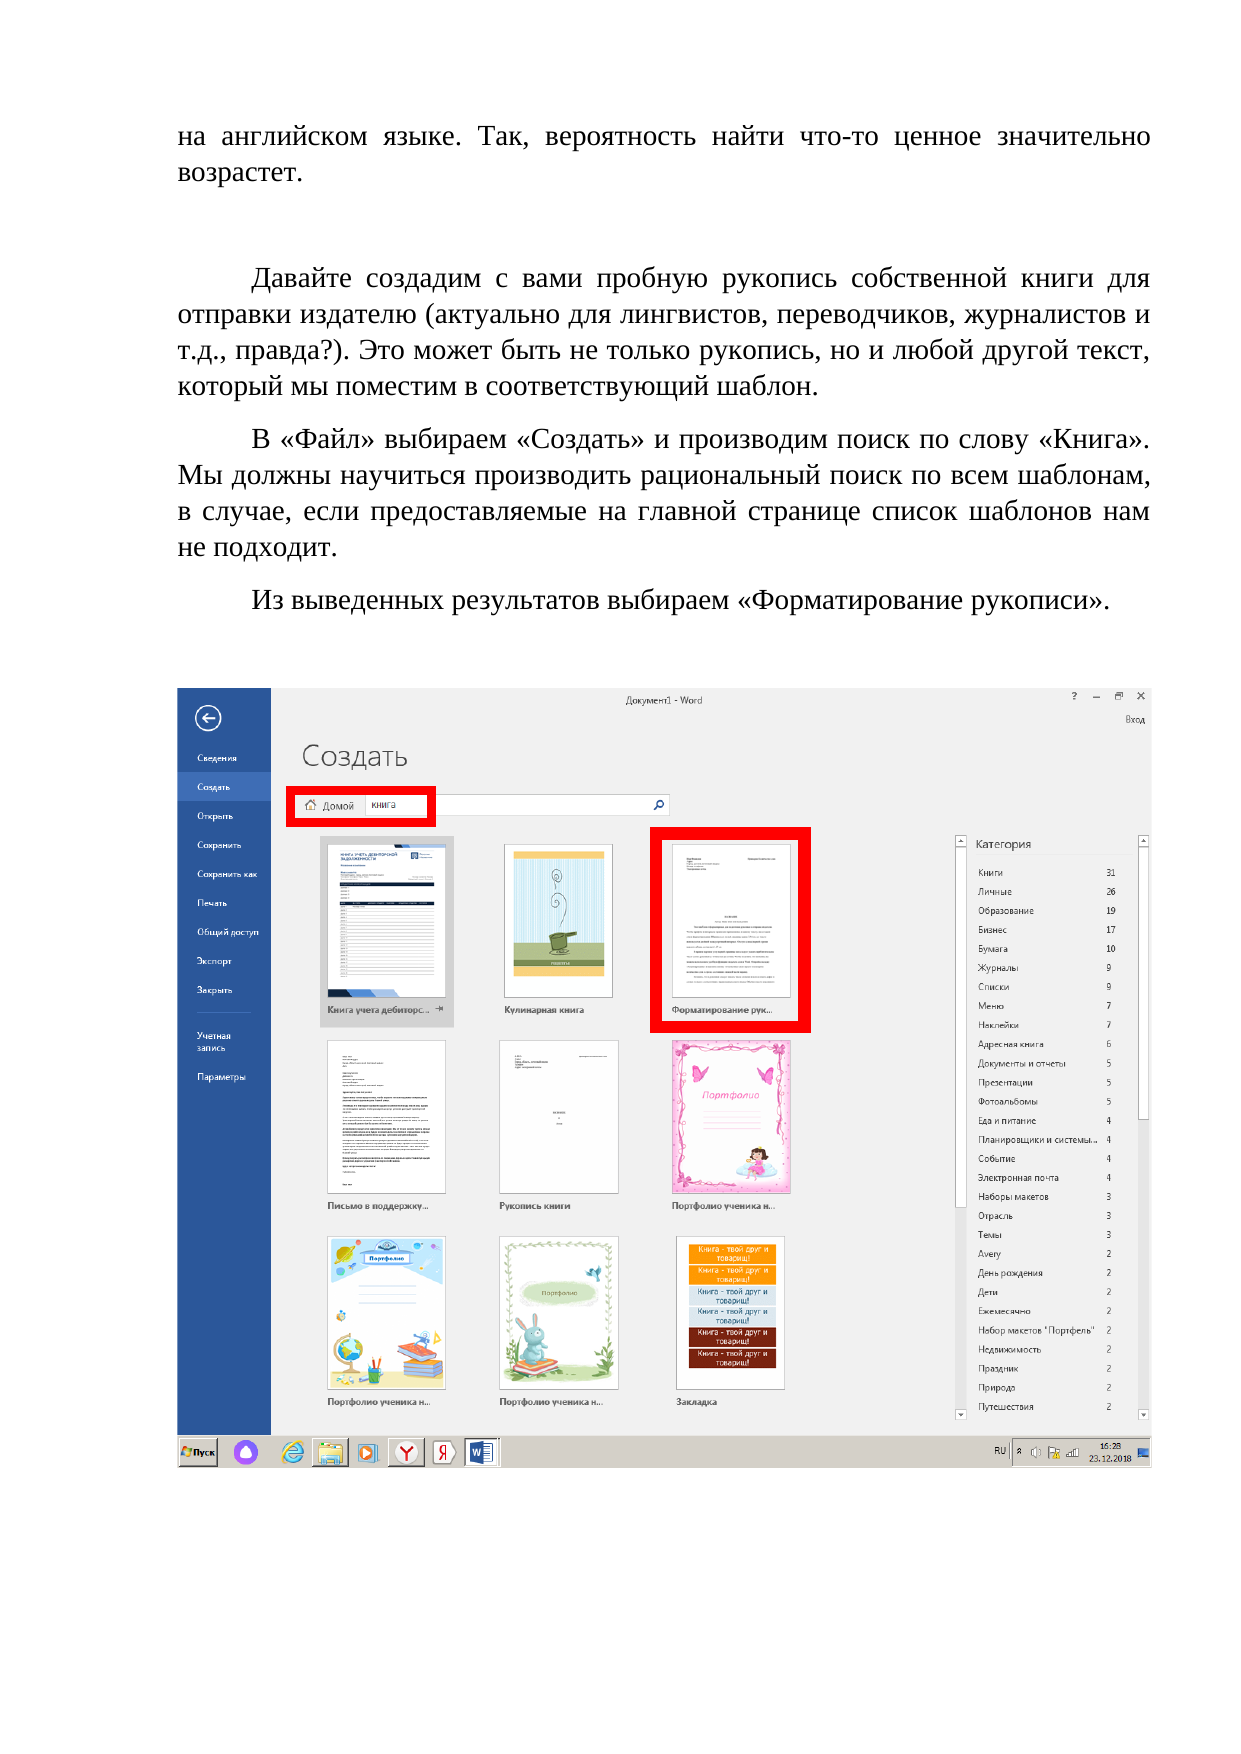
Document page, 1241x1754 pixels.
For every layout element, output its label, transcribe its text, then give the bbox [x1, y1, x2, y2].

text В «Файл» выбираем «Создать» и производим поиск по слову «Книга». Мы должны научиться производить рациональный поиск по всем шаблонам, в случае, если предоставляемые на главной странице список шаблонов нам не подходит. [177, 421, 1152, 563]
text Из выведенных результатов выбираем «Форматирование рукописи». [177, 582, 1152, 616]
picture [177, 688, 1152, 1468]
text Давайте создадим с вами пробную рукопись собственной книги для отправки издателю (актуально для лингвистов, переводчиков, журналистов и т.д., правда?). Это может быть не только рукопись, но и любой другой текст, который мы поместим в соответствующий шаблон. [177, 260, 1152, 402]
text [177, 118, 1152, 188]
